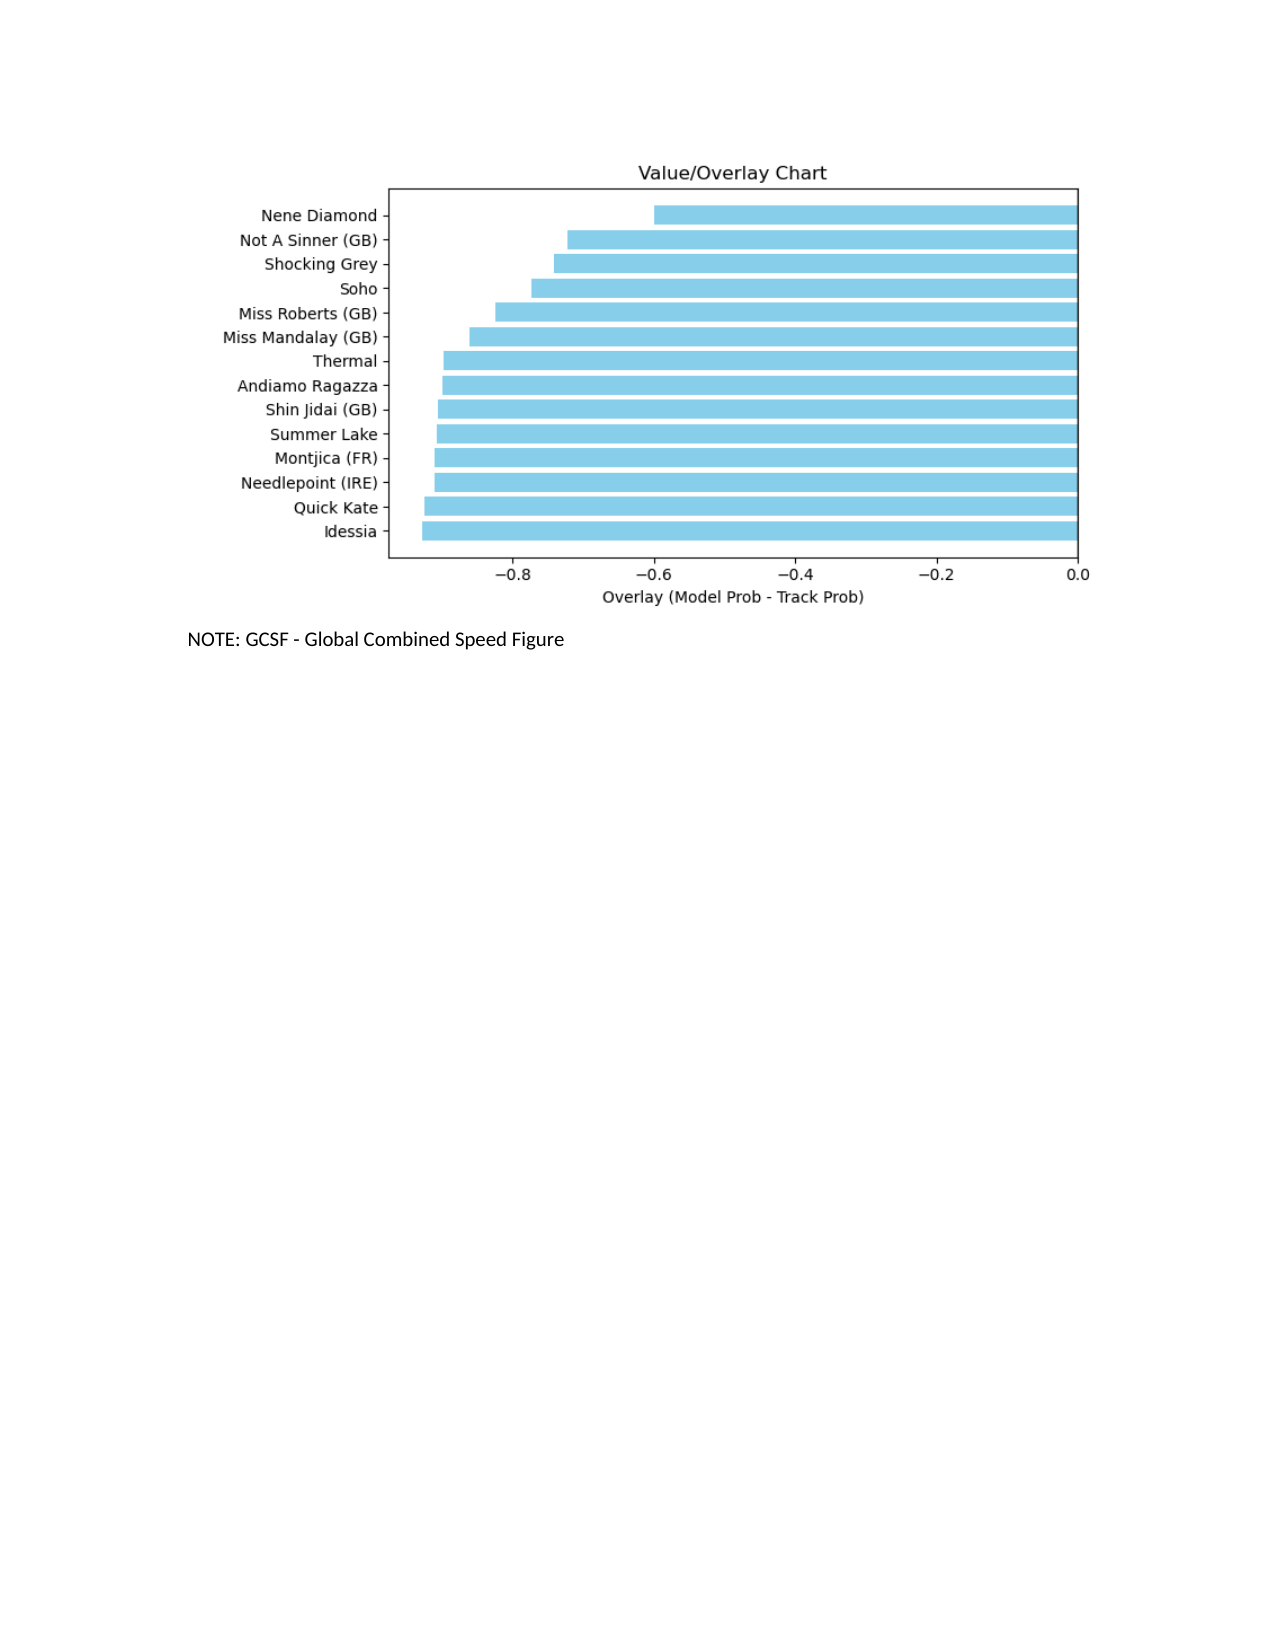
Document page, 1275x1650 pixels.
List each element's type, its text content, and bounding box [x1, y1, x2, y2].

text NOTE: GCSF - Global Combined Speed Figure [187, 626, 1087, 652]
picture [206, 150, 1107, 623]
